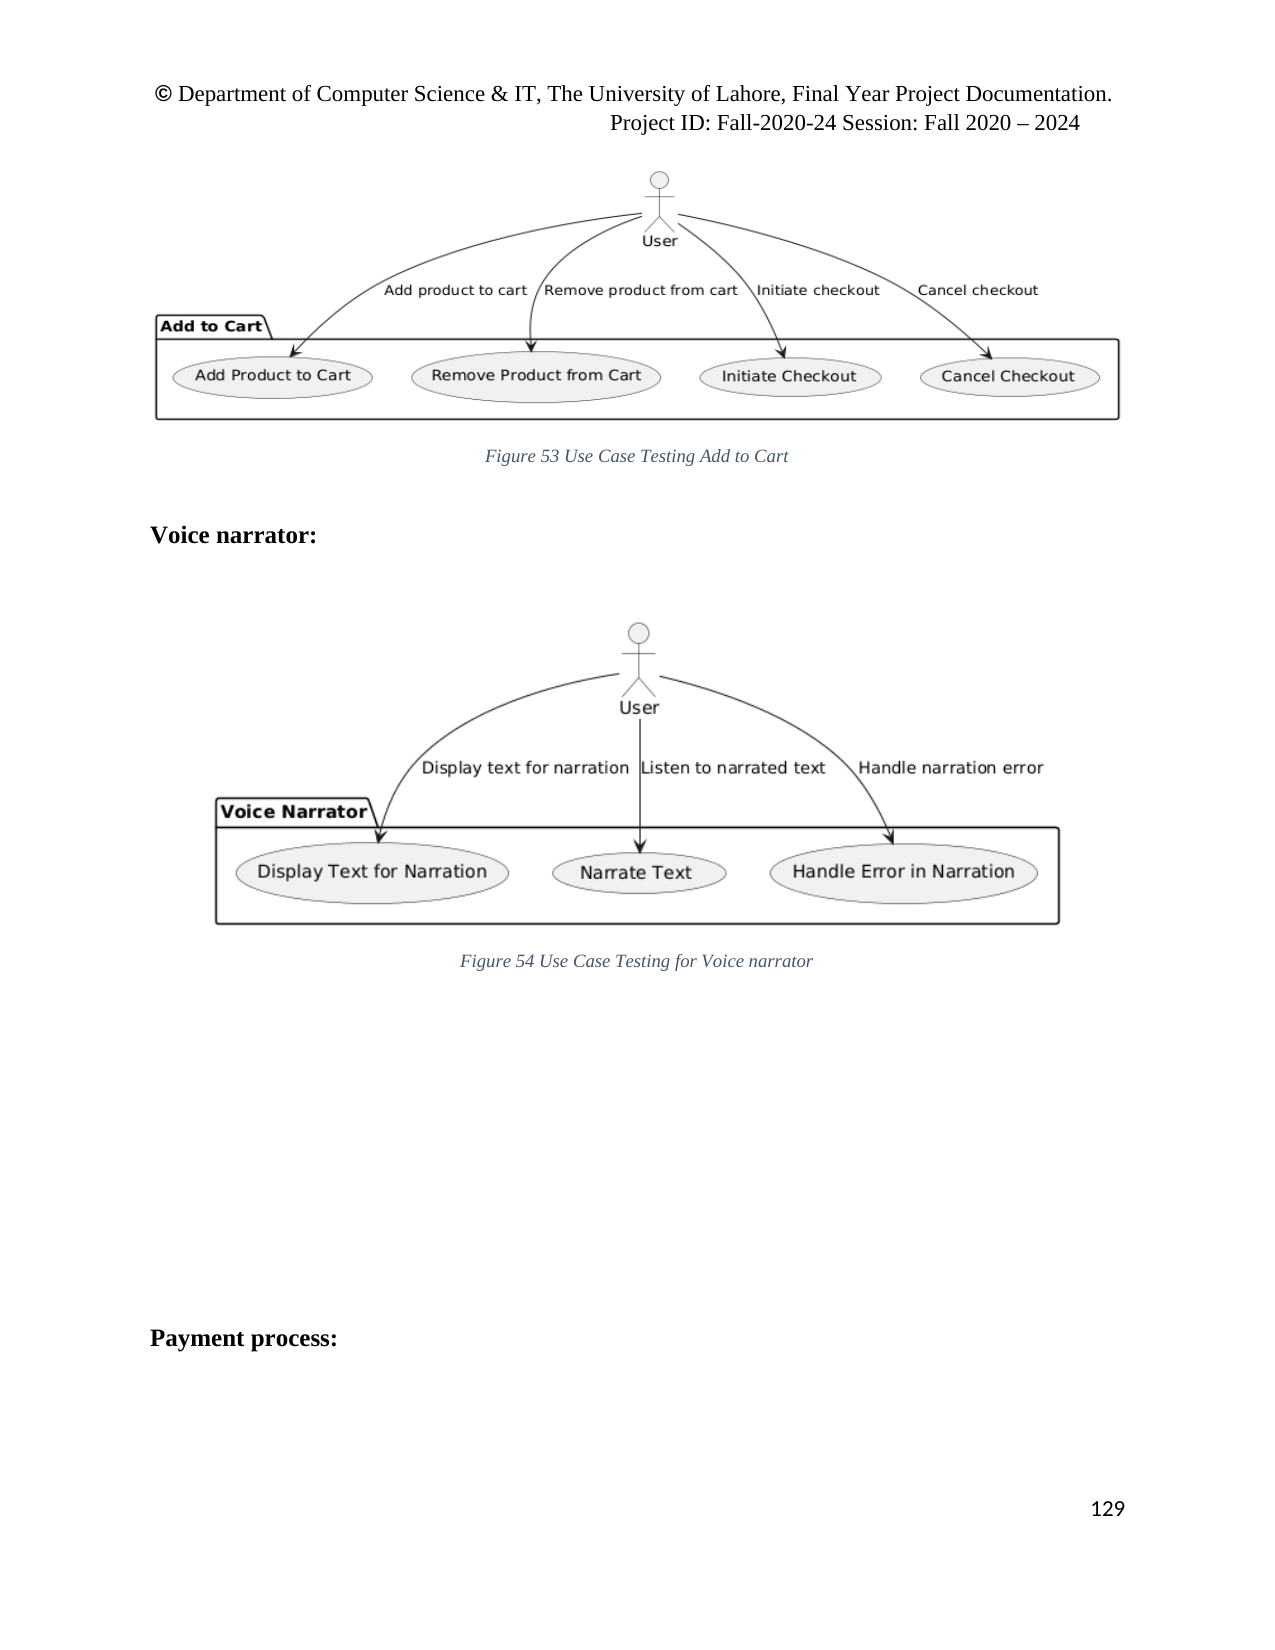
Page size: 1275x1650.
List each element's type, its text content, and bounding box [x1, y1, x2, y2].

text Payment process: [150, 1323, 1125, 1352]
picture [149, 166, 1125, 425]
text Voice narrator: [150, 520, 1125, 549]
text Figure 54 Use Case Testing for Voice narrator [150, 950, 1125, 972]
picture [208, 615, 1066, 931]
text Figure 53 Use Case Testing Add to Cart [150, 444, 1125, 466]
